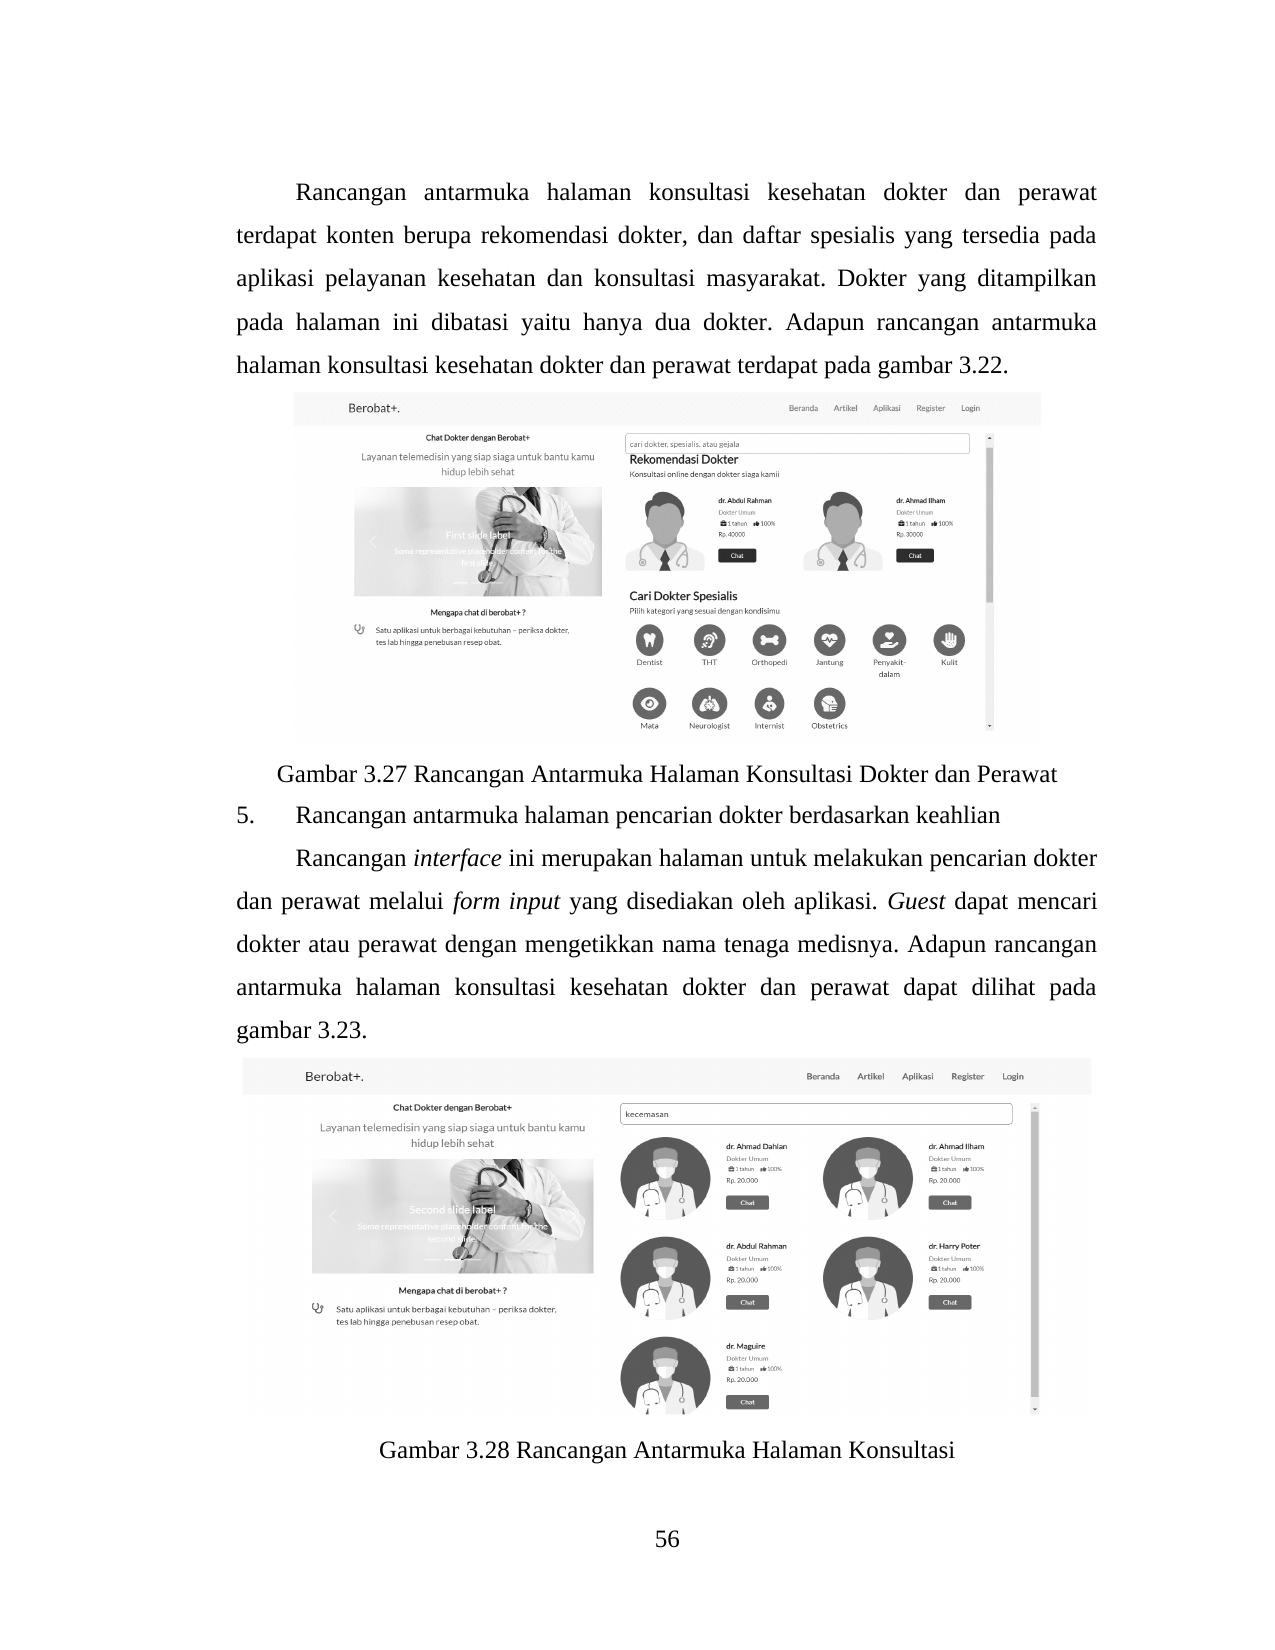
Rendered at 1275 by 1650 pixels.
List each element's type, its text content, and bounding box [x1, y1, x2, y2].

text Gambar 3.28 Rancangan Antarmuka Halaman Konsultasi [236, 1436, 1098, 1464]
list Rancangan antarmuka halaman pencarian dokter berdasarkan keahlian [236, 800, 1098, 829]
list Rancangan interface ini merupakan halaman untuk melakukan pencarian dokter dan perawat melalui form input yang disediakan oleh aplikasi. Guest dapat mencari dokter atau perawat dengan mengetikkan nama tenaga medisnya. Adapun rancangan antarmuka halaman konsultasi kesehatan dokter dan perawat dapat dilihat pada gambar 3.23. [236, 843, 1098, 1044]
text Gambar 3.27 Rancangan Antarmuka Halaman Konsultasi Dokter dan Perawat [236, 759, 1098, 787]
picture [293, 392, 1041, 745]
list Rancangan antarmuka halaman konsultasi kesehatan dokter dan perawat terdapat konten berupa rekomendasi dokter, dan daftar spesialis yang tersedia pada aplikasi pelayanan kesehatan dan konsultasi masyarakat. Dokter yang ditampilkan pada halaman ini dibatasi yaitu hanya dua dokter. Adapun rancangan antarmuka halaman konsultasi kesehatan dokter dan perawat terdapat pada gambar 3.22. [236, 177, 1098, 378]
